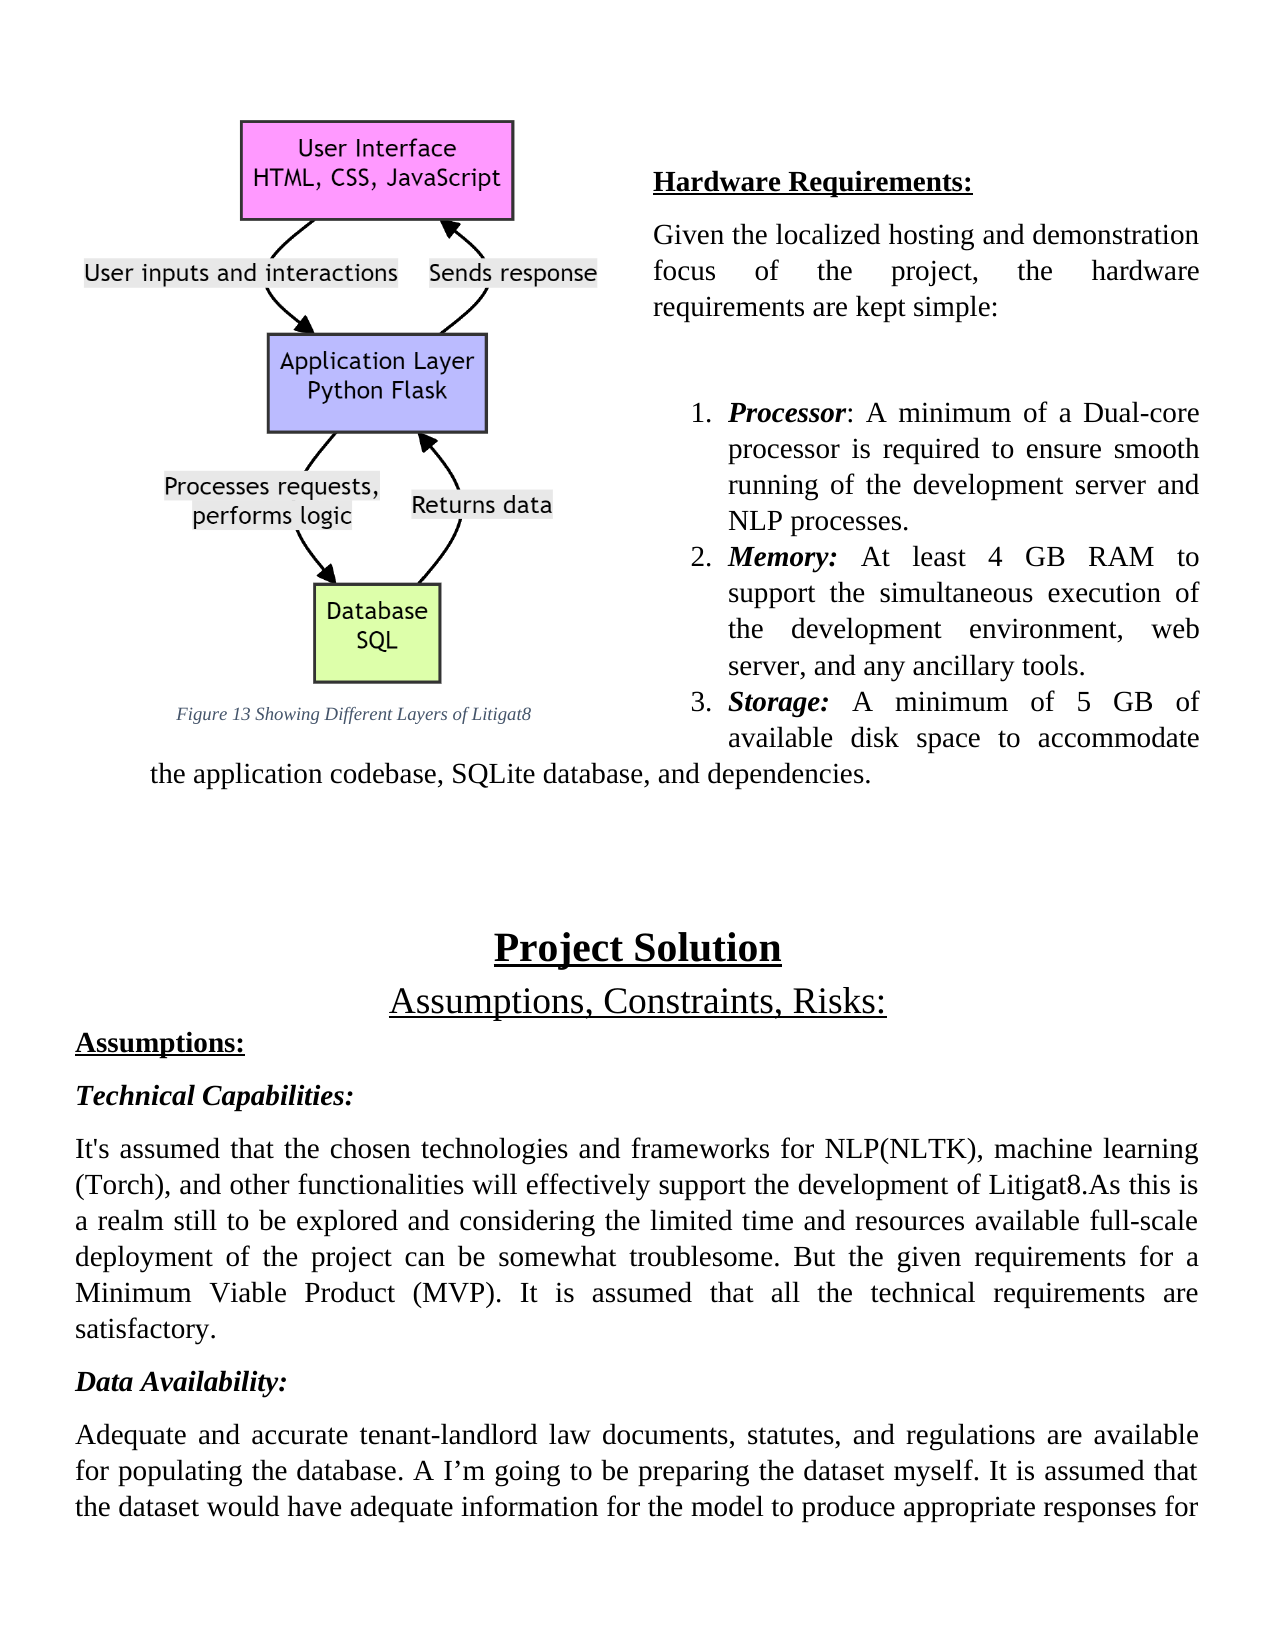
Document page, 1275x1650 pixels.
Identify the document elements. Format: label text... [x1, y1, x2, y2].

text Assumptions: [75, 1025, 1200, 1059]
text Given the localized hosting and demonstration focus of the project, the hardware requirements are kept simple: [635, 217, 1200, 323]
text Data Availability: [75, 1364, 1200, 1398]
list Storage: A minimum of 5 GB of available disk space to accommodate the application codebase, SQLite database, and dependencies. [112, 684, 1200, 790]
text Hardware Requirements: [635, 164, 1200, 197]
subtitle Project Solution [75, 923, 1200, 971]
subtitle Assumptions, Constraints, Risks: [75, 979, 1200, 1022]
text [75, 1417, 1200, 1523]
picture [75, 109, 635, 694]
text Technical Capabilities: [75, 1078, 1200, 1112]
list Memory: At least 4 GB RAM to support the simultaneous execution of the development environment, web server, and any ancillary tools. [635, 539, 1200, 681]
text It's assumed that the chosen technologies and frameworks for NLP(NLTK), machine learning (Torch), and other functionalities will effectively support the development of Litigat8.As this is a realm still to be explored and considering the limited time and resources available full-scale deployment of the project can be somewhat troublesome. But the given requirements for a Minimum Viable Product (MVP). It is assumed that all the technical requirements are satisfactory. [75, 1131, 1200, 1345]
list Processor: A minimum of a Dual-core processor is required to ensure smooth running of the development server and NLP processes. [635, 395, 1200, 537]
